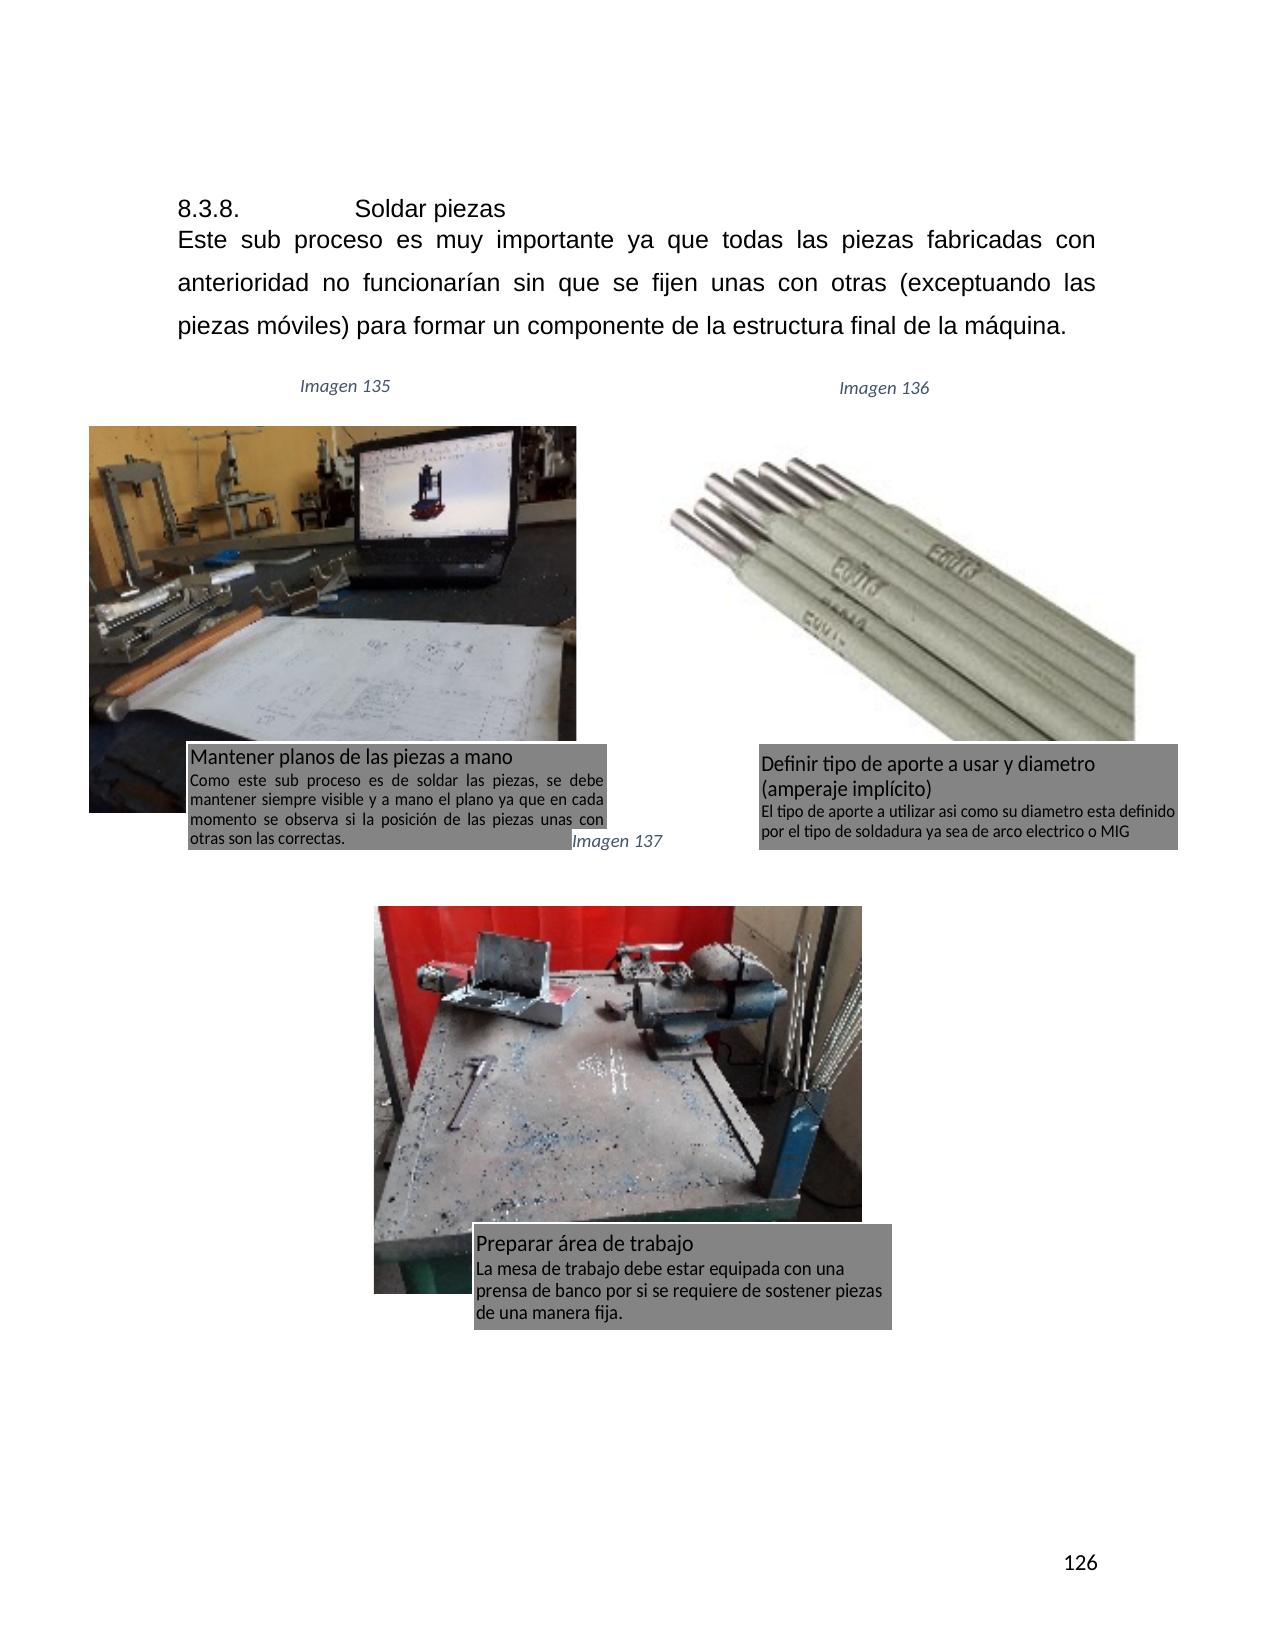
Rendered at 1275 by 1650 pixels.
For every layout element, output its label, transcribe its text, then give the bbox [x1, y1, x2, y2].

subtitle Soldar piezas [177, 194, 1098, 223]
text Este sub proceso es muy importante ya que todas las piezas fabricadas con anterioridad no funcionarían sin que se fijen unas con otras (exceptuando las piezas móviles) para formar un componente de la estructura final de la máquina. [177, 225, 1098, 340]
picture [89, 426, 577, 813]
picture [373, 906, 862, 1294]
picture [659, 426, 1148, 813]
